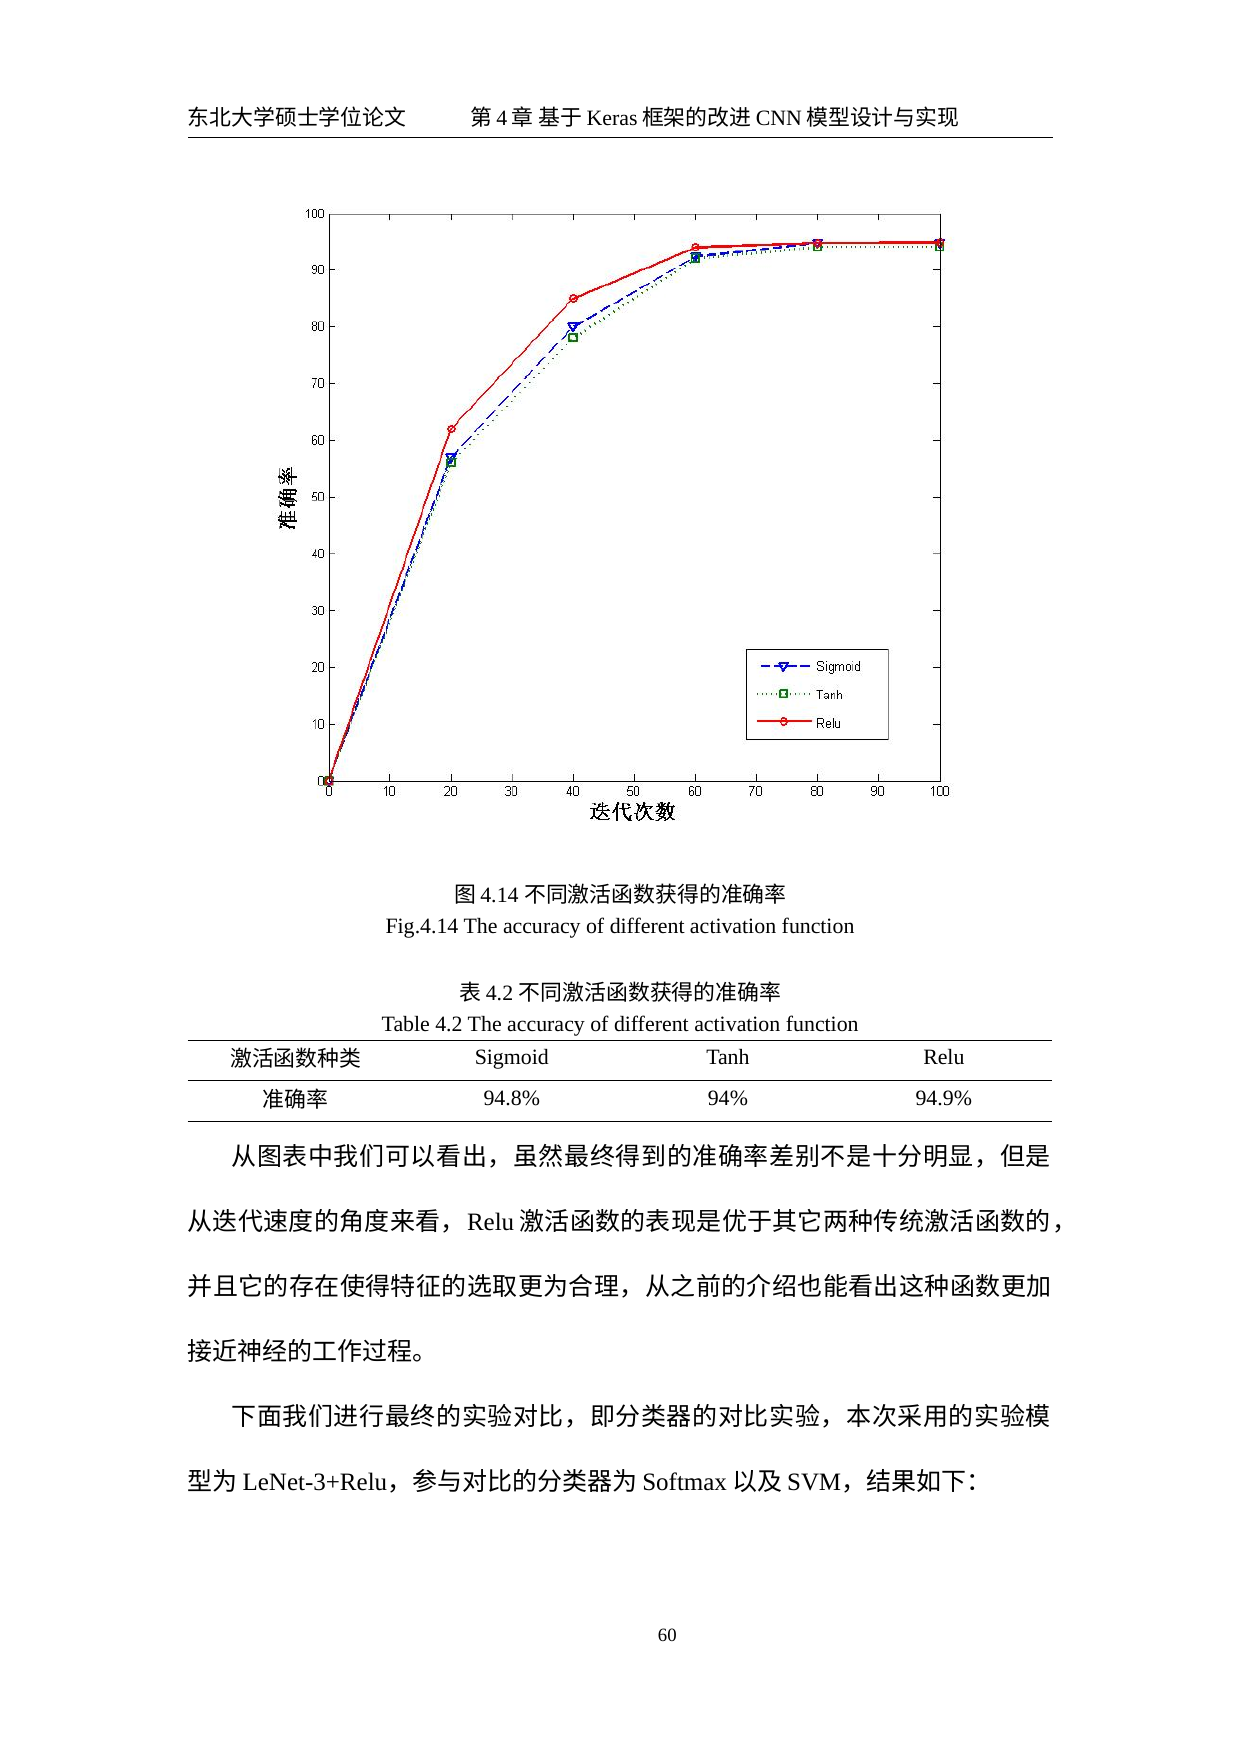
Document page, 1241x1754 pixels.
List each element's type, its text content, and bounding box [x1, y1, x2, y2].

text 下面我们进行最终的实验对比，即分类器的对比实验，本次采用的实验模型为LeNet-3+Relu，参与对比的分类器为Softmax以及SVM，结果如下： [187, 1382, 1053, 1512]
picture [226, 162, 1014, 857]
text Fig.4.14 The accuracy of different activation function [187, 909, 1053, 942]
table_header 激活函数种类 [188, 1041, 403, 1080]
text 表4.2 不同激活函数获得的准确率 [187, 974, 1053, 1007]
table_cell 94.9% [836, 1081, 1052, 1121]
text 从图表中我们可以看出，虽然最终得到的准确率差别不是十分明显，但是从迭代速度的角度来看，Relu激活函数的表现是优于其它两种传统激活函数的，并且它的存在使得特征的选取更为合理，从之前的介绍也能看出这种函数更加接近神经的工作过程。 [187, 1122, 1053, 1382]
table_cell 94% [620, 1081, 836, 1121]
table_header Relu [836, 1041, 1052, 1080]
table_cell 94.8% [404, 1081, 619, 1121]
text Table 4.2 The accuracy of different activation function [187, 1007, 1053, 1039]
table_cell 准确率 [188, 1081, 403, 1121]
table_header Tanh [620, 1041, 836, 1080]
table_header Sigmoid [404, 1041, 619, 1080]
text 图4.14 不同激活函数获得的准确率 [187, 877, 1053, 909]
